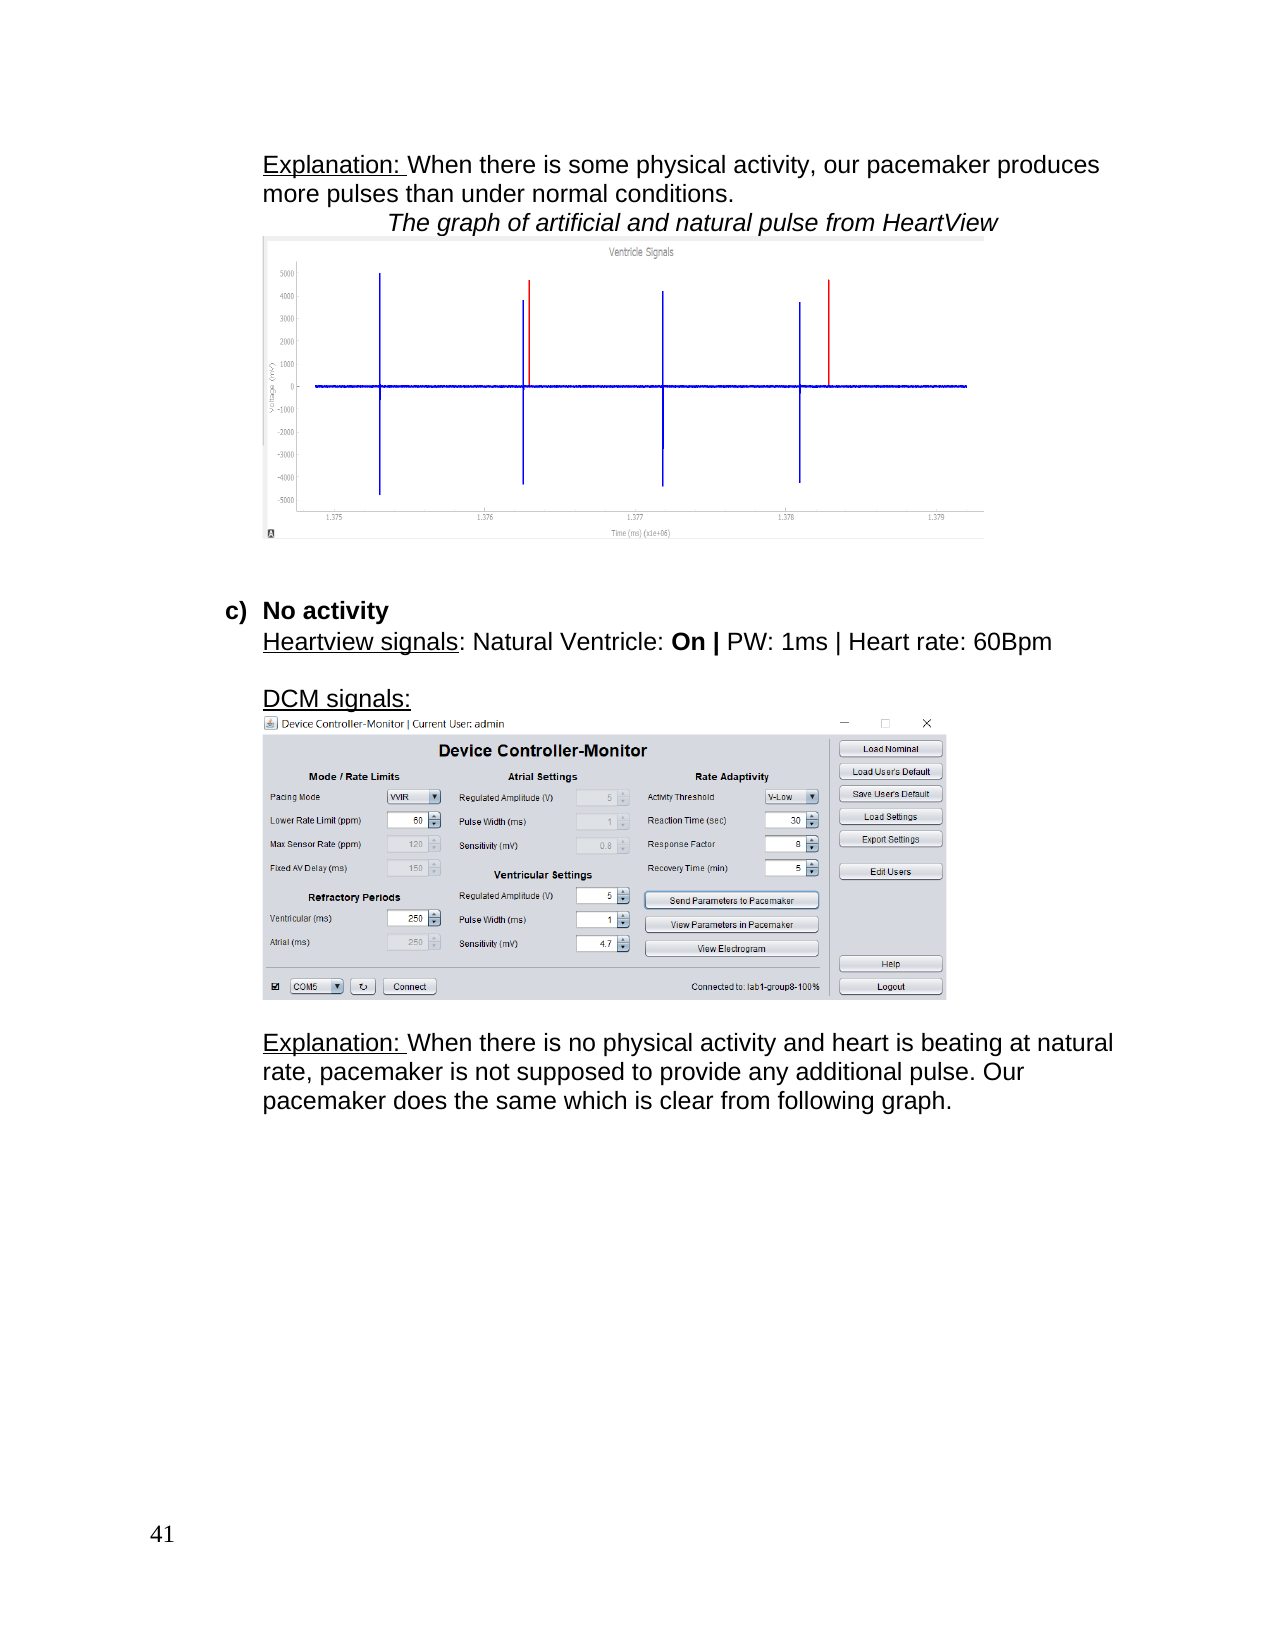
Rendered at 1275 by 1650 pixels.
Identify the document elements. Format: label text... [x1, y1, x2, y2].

list DCM signals: [262, 684, 1125, 713]
list The graph of artificial and natural pulse from HeartView [262, 207, 1125, 236]
list Heartview signals: Natural Ventricle: On | PW: 1ms | Heart rate: 60Bpm [262, 627, 1125, 656]
list Explanation: When there is some physical activity, our pacemaker produces more pulses than under normal conditions. [262, 150, 1125, 207]
picture [262, 713, 947, 1000]
list Explanation: When there is no physical activity and heart is beating at natural rate, pacemaker is not supposed to provide any additional pulse. Our pacemaker does the same which is clear from following graph. [262, 1028, 1125, 1114]
list No activity [225, 596, 1125, 624]
picture [262, 236, 984, 539]
